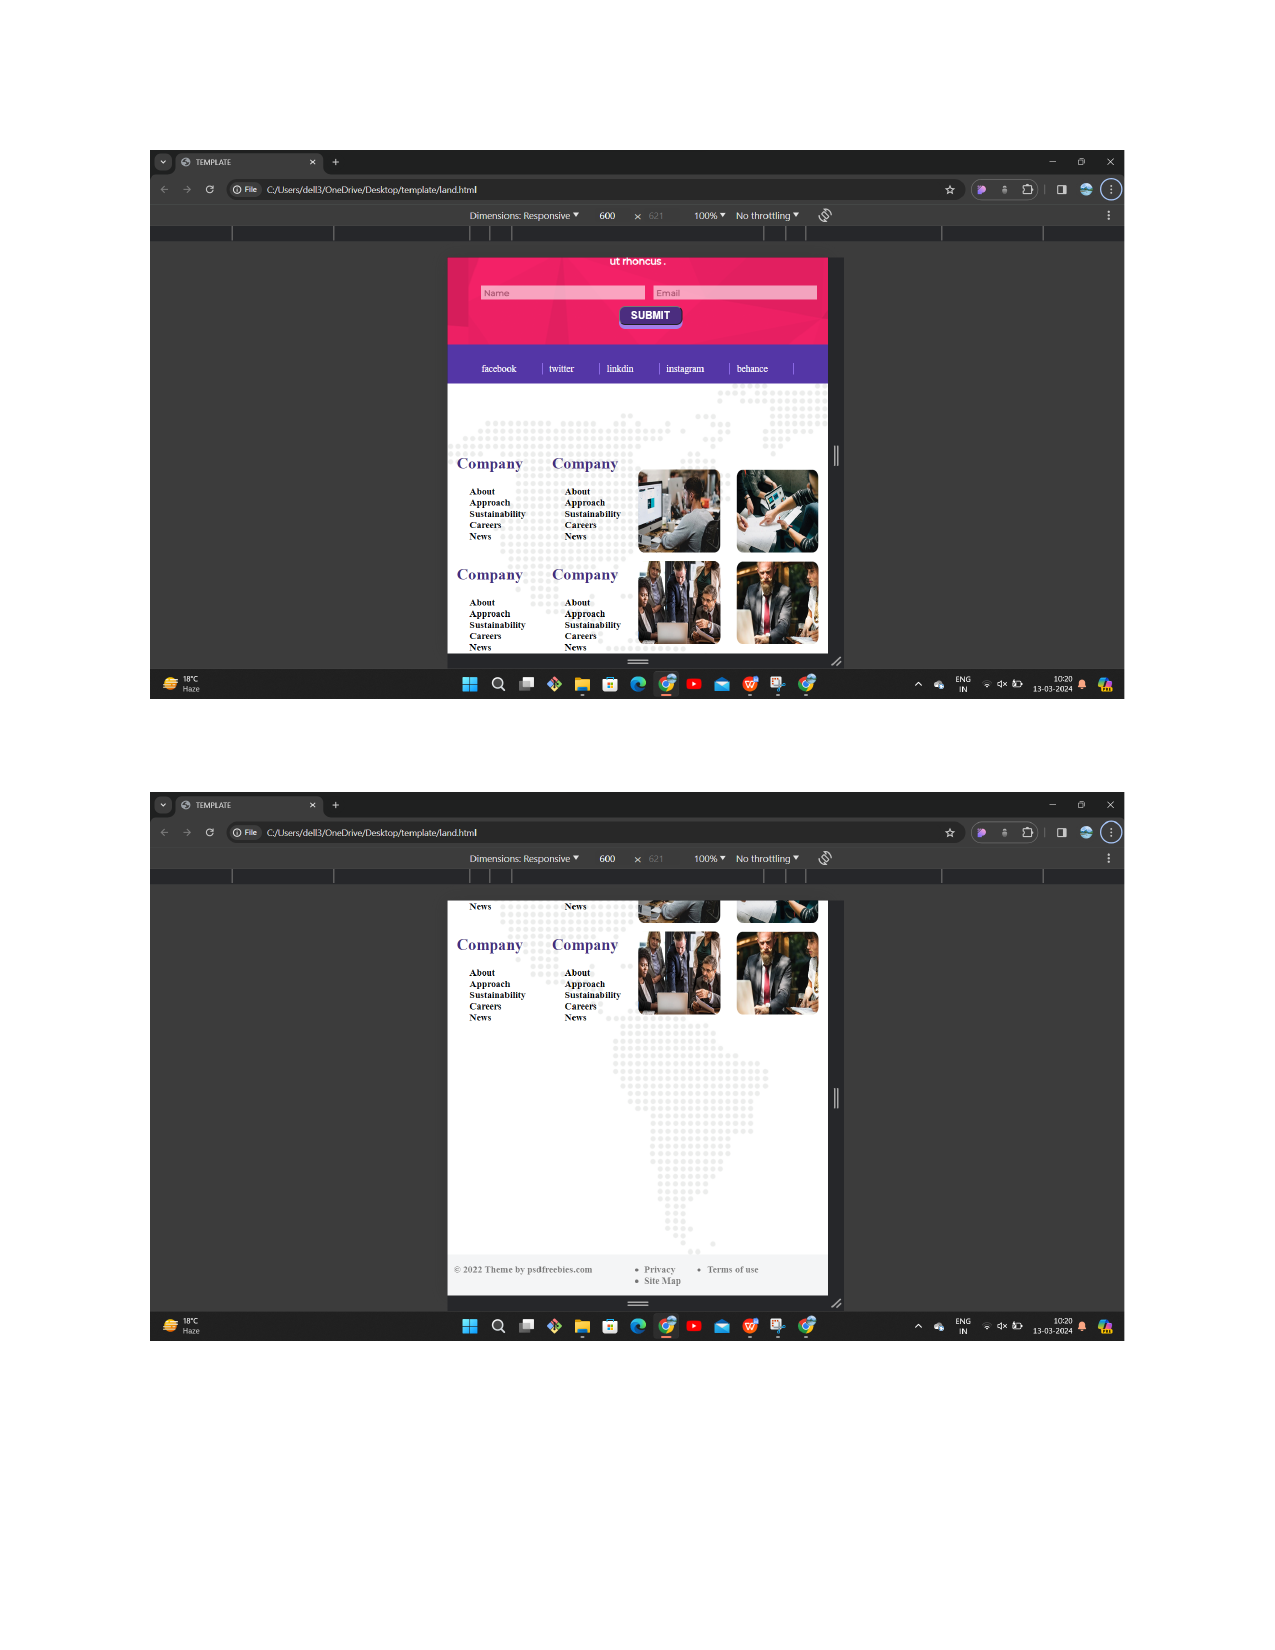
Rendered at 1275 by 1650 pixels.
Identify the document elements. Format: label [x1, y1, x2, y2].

picture [150, 792, 1125, 1341]
picture [150, 150, 1125, 699]
